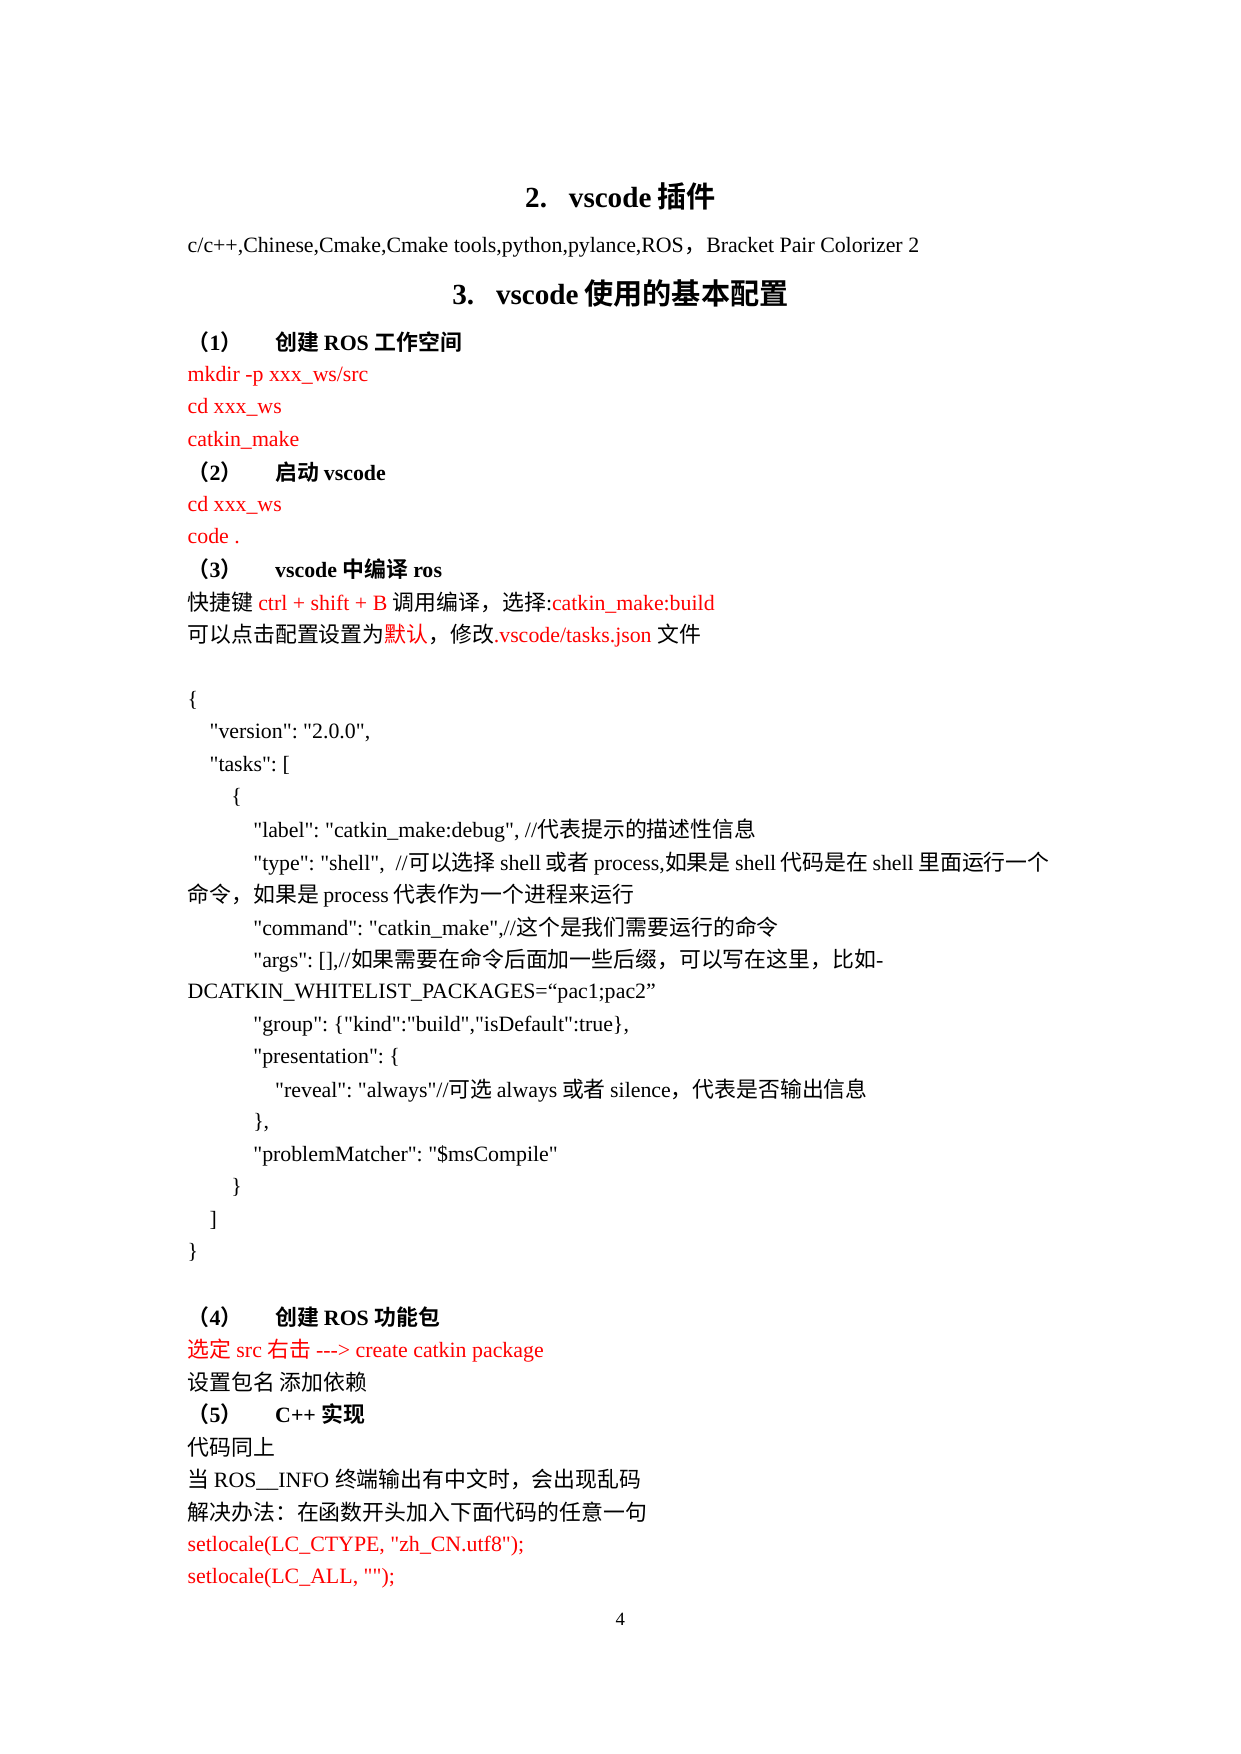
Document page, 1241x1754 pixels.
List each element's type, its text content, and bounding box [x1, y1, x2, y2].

text setlocale(LC_ALL, ""); [187, 1559, 1053, 1592]
list vscode使用的基本配置 [187, 259, 1053, 324]
text { [187, 779, 1053, 812]
text code . [187, 519, 1053, 552]
text 选定 src 右击 ---> create catkin package [187, 1332, 1053, 1364]
list 启动 vscode [187, 454, 1053, 487]
text "label": "catkin_make:debug", //代表提示的描述性信息 [187, 812, 1053, 844]
text "problemMatcher": "$msCompile" [187, 1137, 1053, 1169]
list 创建 ROS 功能包 [187, 1299, 1053, 1332]
text "group": {"kind":"build","isDefault":true}, [187, 1007, 1053, 1039]
text "presentation": { [187, 1039, 1053, 1072]
text }, [187, 1104, 1053, 1137]
text cd xxx_ws [187, 389, 1053, 422]
list C++ 实现 [187, 1397, 1053, 1429]
text } [187, 1169, 1053, 1202]
text { [187, 682, 1053, 714]
text } [187, 1234, 1053, 1267]
text "reveal": "always"//可选always或者silence，代表是否输出信息 [187, 1072, 1053, 1104]
text 代码同上 [187, 1429, 1053, 1462]
text "command": "catkin_make",//这个是我们需要运行的命令 [187, 909, 1053, 942]
text cd xxx_ws [187, 487, 1053, 519]
text c/c++,Chinese,Cmake,Cmake tools,python,pylance,ROS，Bracket Pair Colorizer 2 [187, 227, 1053, 259]
text ] [187, 1202, 1053, 1234]
text "type": "shell", //可以选择shell或者process,如果是shell代码是在shell里面运行一个命令，如果是process代表作为一个进程来运行 [187, 844, 1053, 909]
text "args": [],//如果需要在命令后面加一些后缀，可以写在这里，比如-DCATKIN_WHITELIST_PACKAGES=“pac1;pac2” [187, 942, 1053, 1007]
text catkin_make [187, 422, 1053, 454]
text 可以点击配置设置为默认，修改.vscode/tasks.json 文件 [187, 617, 1053, 649]
list 创建 ROS 工作空间 [187, 324, 1053, 357]
text "tasks": [ [187, 747, 1053, 779]
list vscode插件 [187, 162, 1053, 227]
list vscode 中编译 ros [187, 552, 1053, 584]
text 当ROS__INFO 终端输出有中文时，会出现乱码 [187, 1462, 1053, 1494]
text setlocale(LC_CTYPE, "zh_CN.utf8"); [187, 1527, 1053, 1559]
text 解决办法：在函数开头加入下面代码的任意一句 [187, 1494, 1053, 1527]
text "version": "2.0.0", [187, 714, 1053, 747]
text 设置包名 添加依赖 [187, 1364, 1053, 1397]
text mkdir -p xxx_ws/src [187, 357, 1053, 389]
text 快捷键 ctrl + shift + B 调用编译，选择:catkin_make:build [187, 584, 1053, 617]
